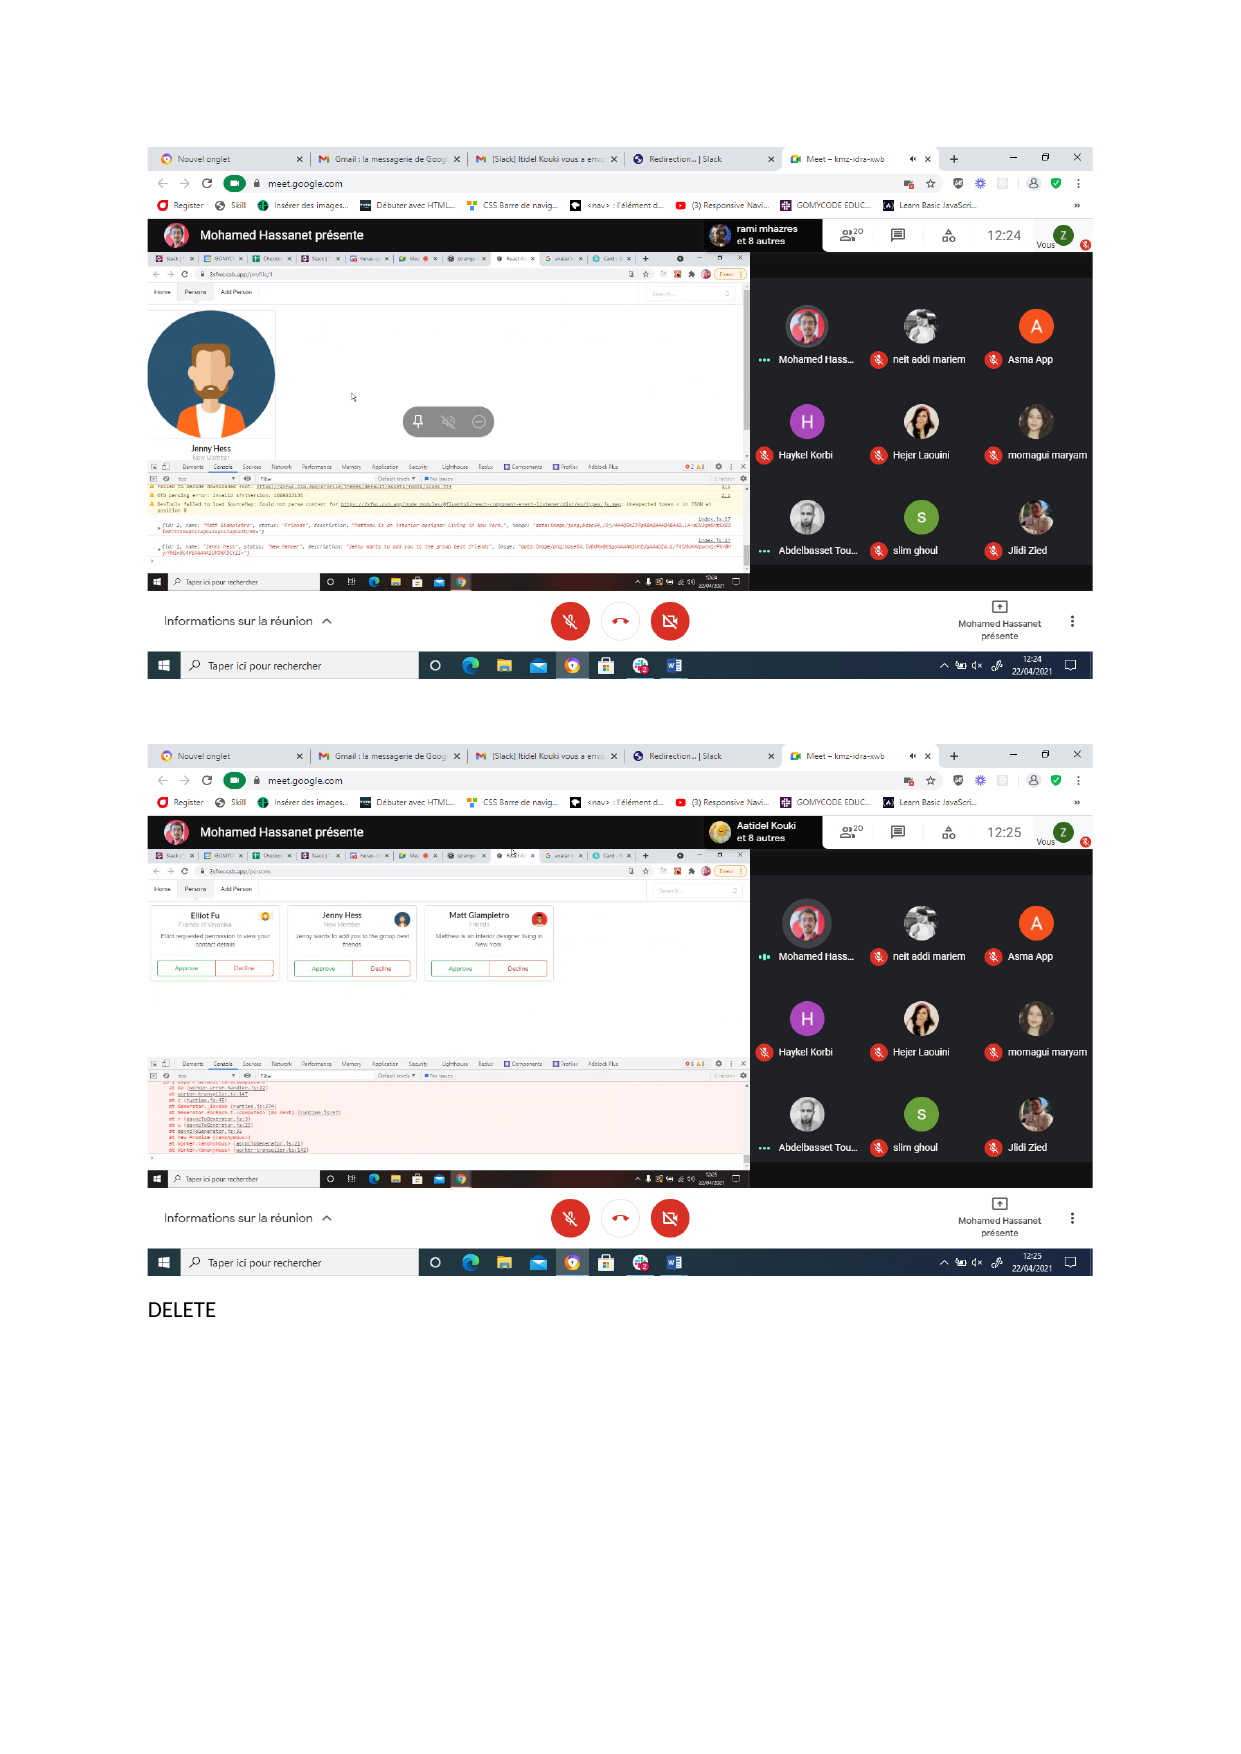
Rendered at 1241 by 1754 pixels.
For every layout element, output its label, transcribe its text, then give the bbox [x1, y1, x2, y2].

picture [147, 744, 1093, 1276]
picture [147, 147, 1093, 679]
text DELETE [148, 1295, 1093, 1323]
